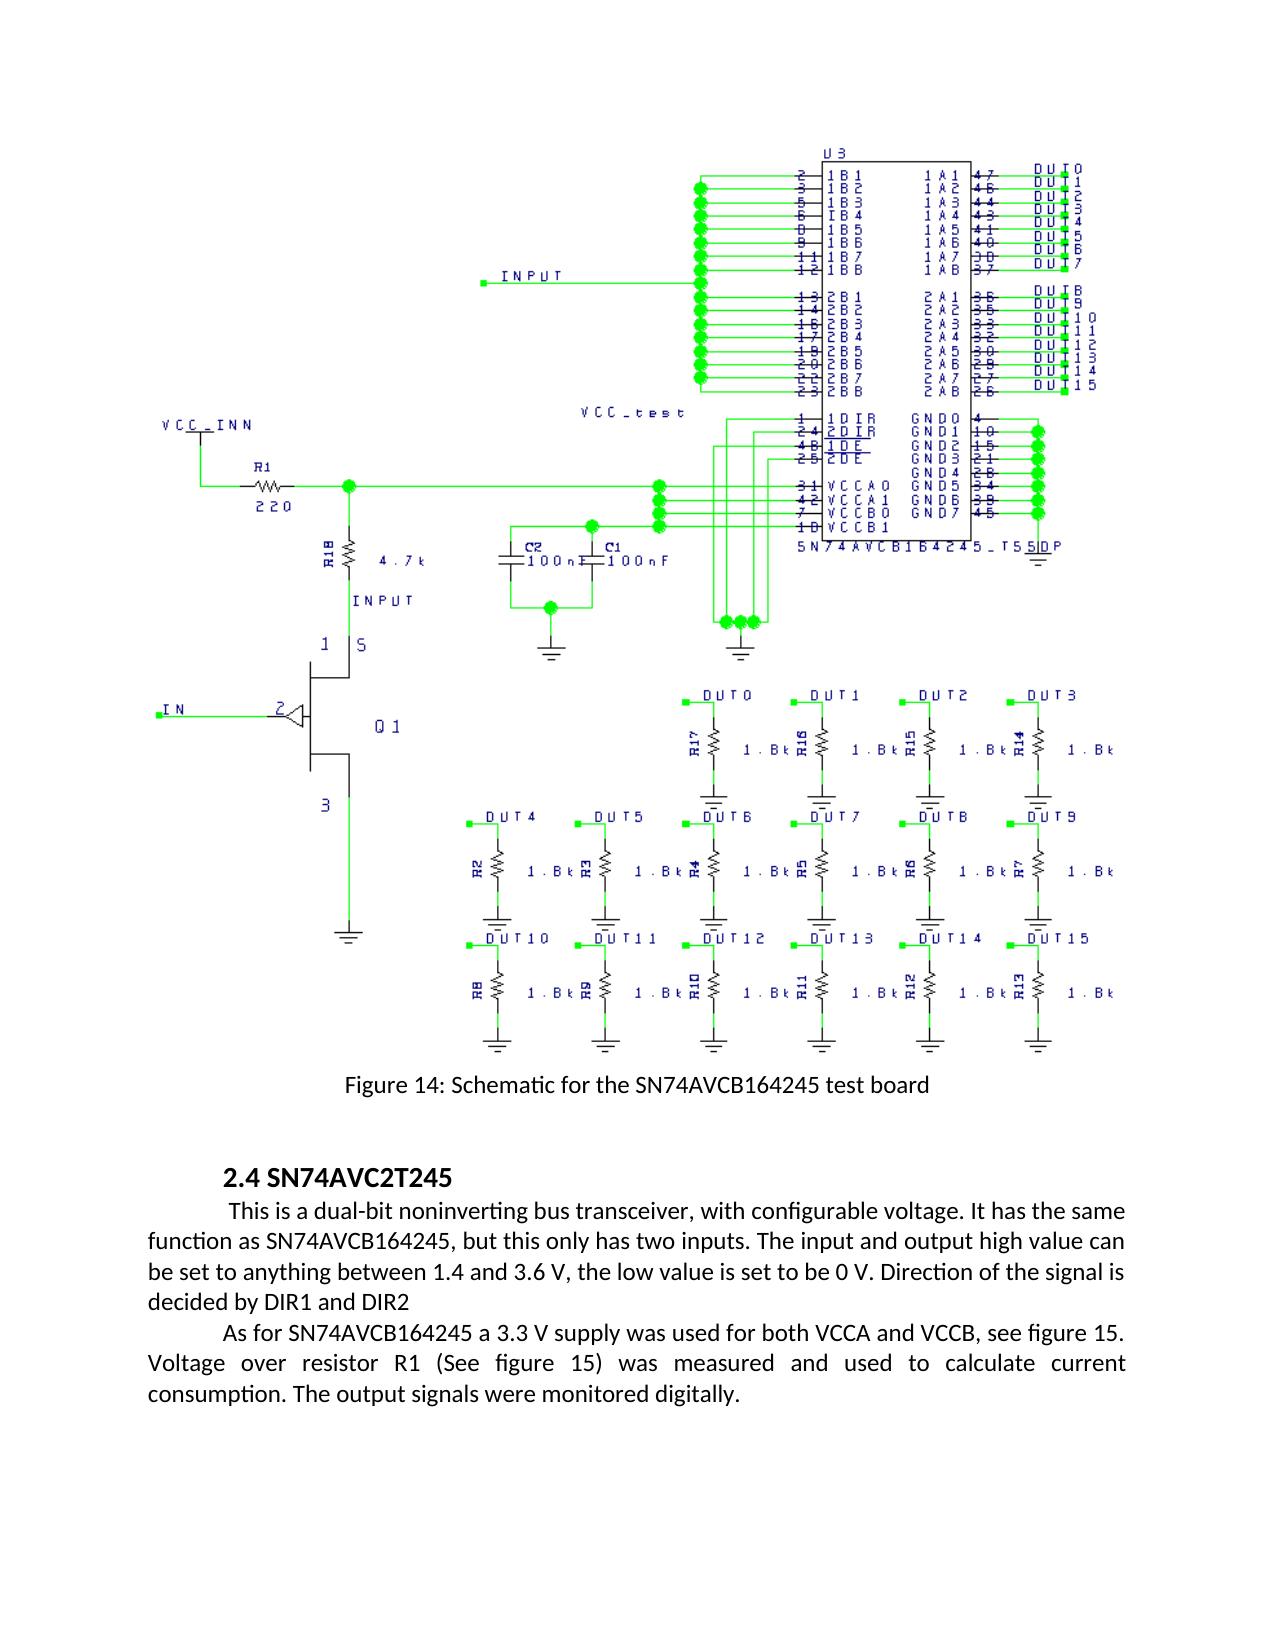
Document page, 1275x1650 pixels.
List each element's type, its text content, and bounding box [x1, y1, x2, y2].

text As for SN74AVCB164245 a 3.3 V supply was used for both VCCA and VCCB, see figure 15. Voltage over resistor R1 (See figure 15) was measured and used to calculate current consumption. The output signals were monitored digitally. [148, 1317, 1127, 1408]
subtitle 2.4 SN74AVC2T245 [148, 1159, 1127, 1195]
text This is a dual-bit noninverting bus transceiver, with configurable voltage. It has the same function as SN74AVCB164245, but this only has two inputs. The input and output high value can be set to anything between 1.4 and 3.6 V, the low value is set to be 0 V. Direction of the signal is decided by DIR1 and DIR2 [148, 1195, 1127, 1317]
picture [147, 147, 1185, 1064]
text Figure 14: Schematic for the SN74AVCB164245 test board [148, 1069, 1127, 1100]
